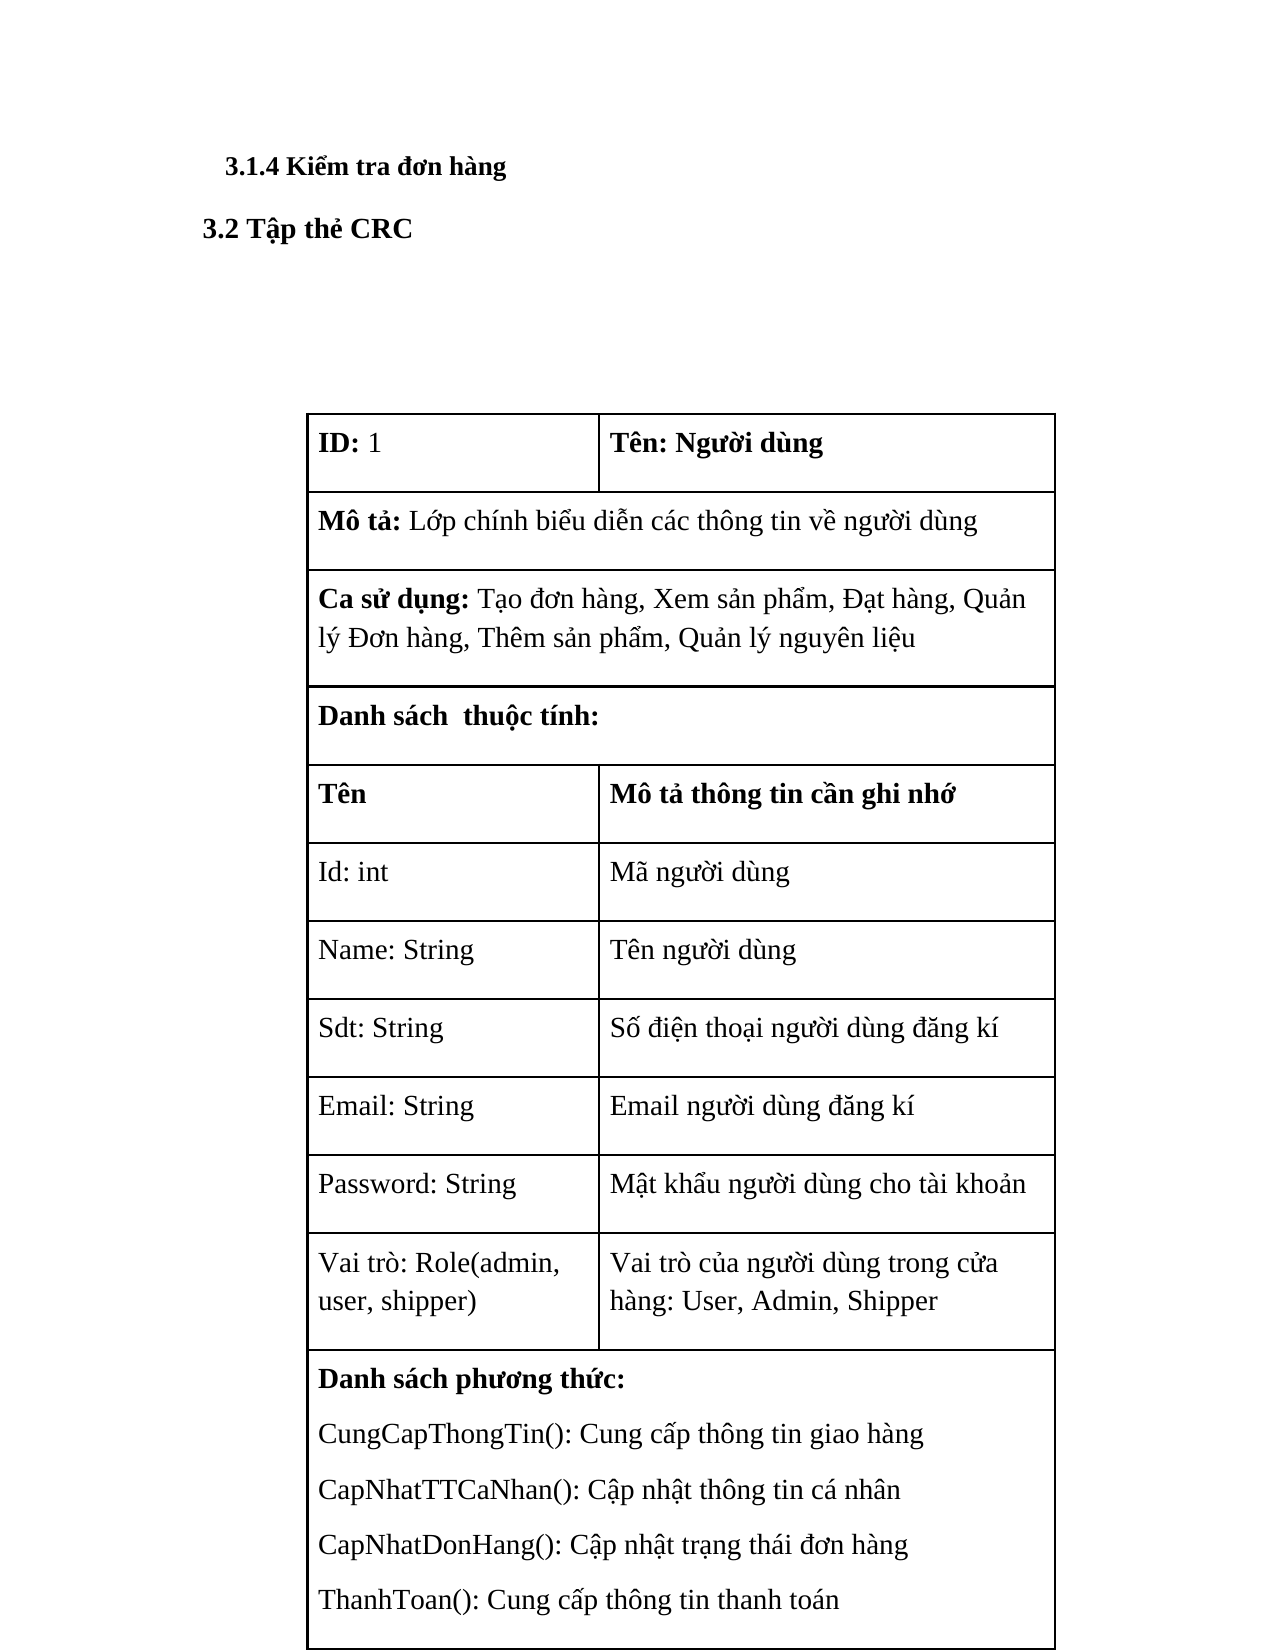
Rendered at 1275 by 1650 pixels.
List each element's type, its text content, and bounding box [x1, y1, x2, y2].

table_cell Danh sách thuộc tính: [309, 688, 1054, 763]
table_cell Password: String [309, 1156, 598, 1232]
table_cell Email: String [309, 1078, 598, 1154]
table_cell Mô tả: Lớp chính biểu diễn các thông tin về người dùng [309, 493, 1054, 569]
table_cell Vai trò của người dùng trong cửa hàng: User, Admin, Shipper [600, 1234, 1054, 1349]
table_cell Mô tả thông tin cần ghi nhớ [600, 766, 1054, 842]
subtitle 3.1.4 Kiểm tra đơn hàng [225, 150, 1125, 181]
table_cell Danh sách phương thức: CungCapThongTin(): Cung cấp thông tin giao hàng CapNhatTTCaNhan(): Cập nhật thông tin cá nhân CapNhatDonHang(): Cập nhật trạng thái đơn hàng ThanhToan(): Cung cấp thông tin thanh toán [309, 1351, 1054, 1648]
subtitle 3.2 Tập thẻ CRC [165, 212, 1125, 245]
table_cell Số điện thoại người dùng đăng kí [600, 1000, 1054, 1076]
table_cell Name: String [309, 922, 598, 998]
table_cell Ca sử dụng: Tạo đơn hàng, Xem sản phẩm, Đạt hàng, Quản lý Đơn hàng, Thêm sản phẩm, Quản lý nguyên liệu [309, 571, 1054, 685]
table_cell Mã người dùng [600, 844, 1054, 920]
table_cell Email người dùng đăng kí [600, 1078, 1054, 1154]
table_cell Vai trò: Role(admin, user, shipper) [309, 1234, 598, 1349]
table_header ID: 1 [309, 415, 598, 491]
table_cell Tên người dùng [600, 922, 1054, 998]
table_header Tên: Người dùng [600, 415, 1054, 491]
table_cell Id: int [309, 844, 598, 920]
table_cell Tên [309, 766, 598, 842]
table_cell Mật khẩu người dùng cho tài khoản [600, 1156, 1054, 1232]
table_cell Sdt: String [309, 1000, 598, 1076]
